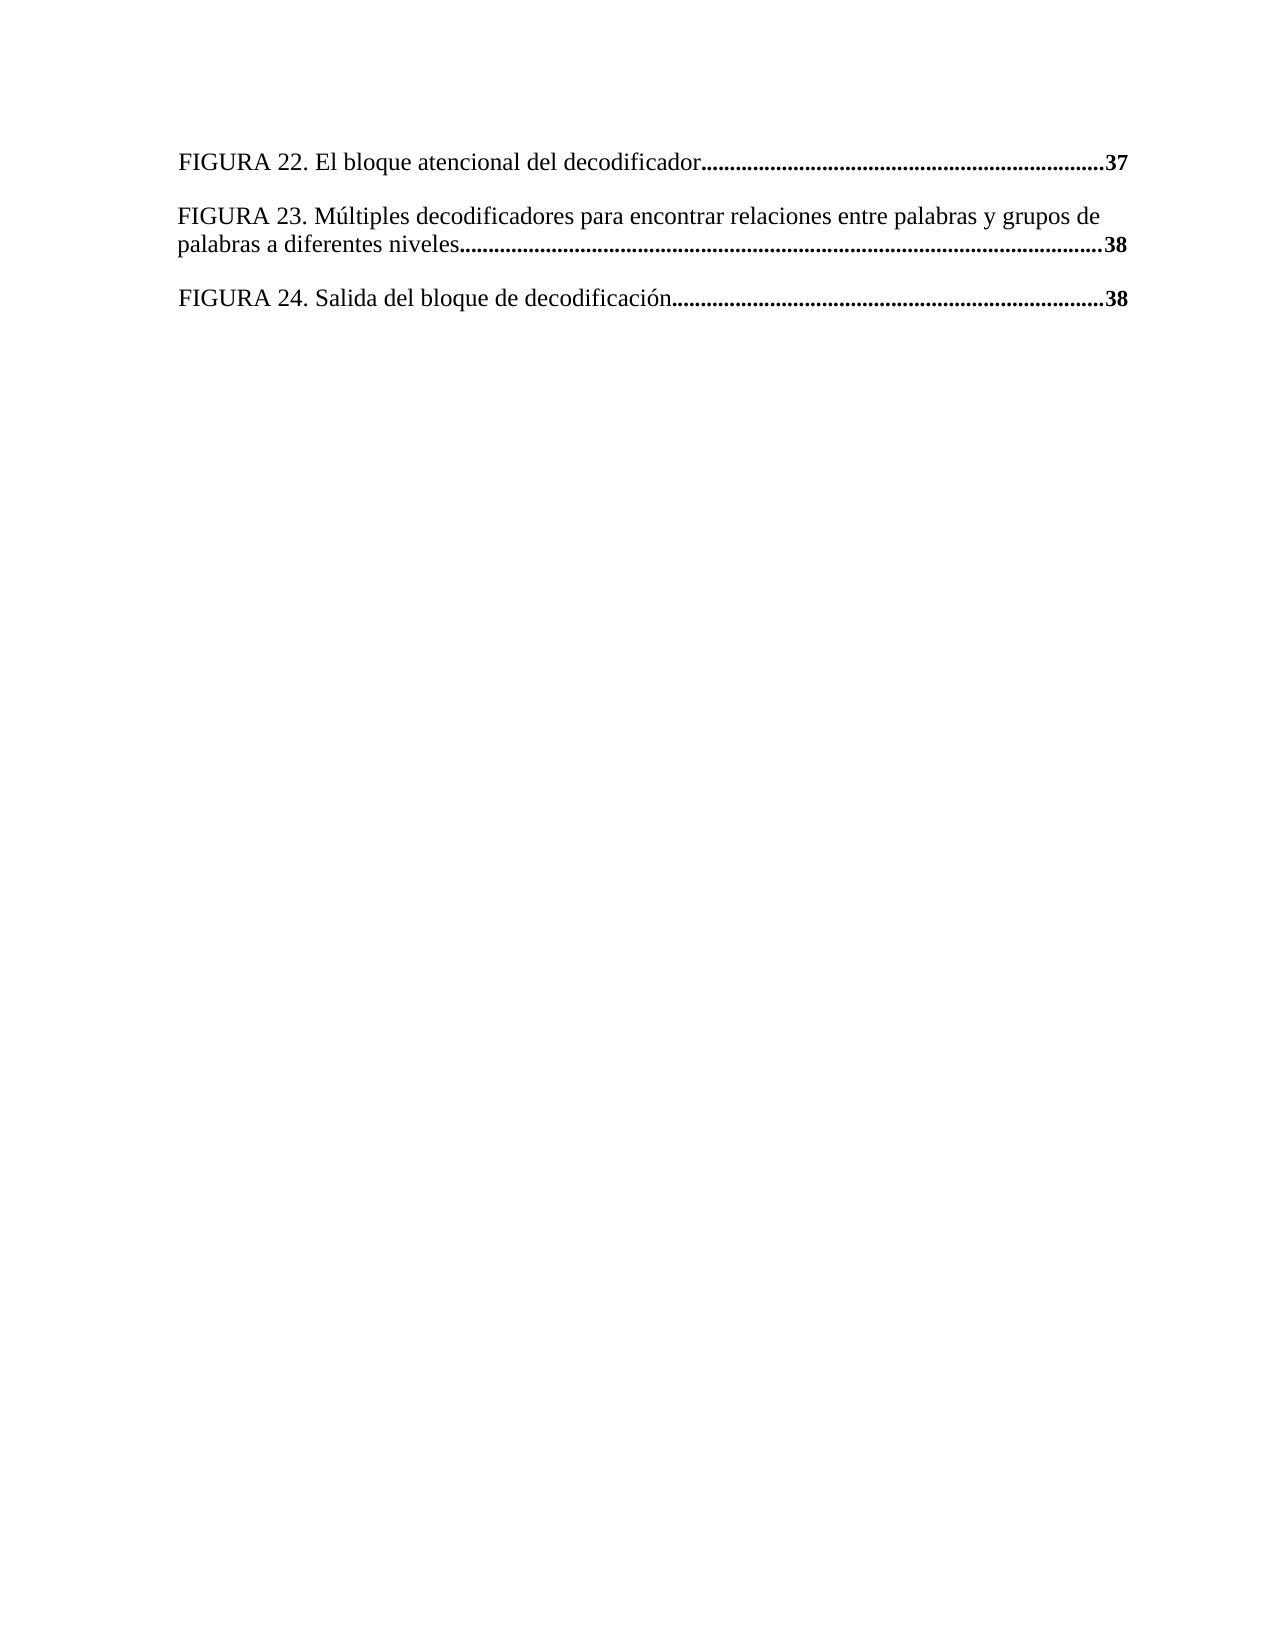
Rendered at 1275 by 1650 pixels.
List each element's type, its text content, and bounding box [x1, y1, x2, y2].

text Figura 23. Múltiples decodificadores para encontrar relaciones entre palabras y grupos de palabras a diferentes niveles 38 [177, 201, 1128, 258]
text Figura 24. Salida del bloque de decodificación 38 [177, 283, 1128, 312]
text Figura 22. El bloque atencional del decodificador 37 [177, 147, 1128, 176]
